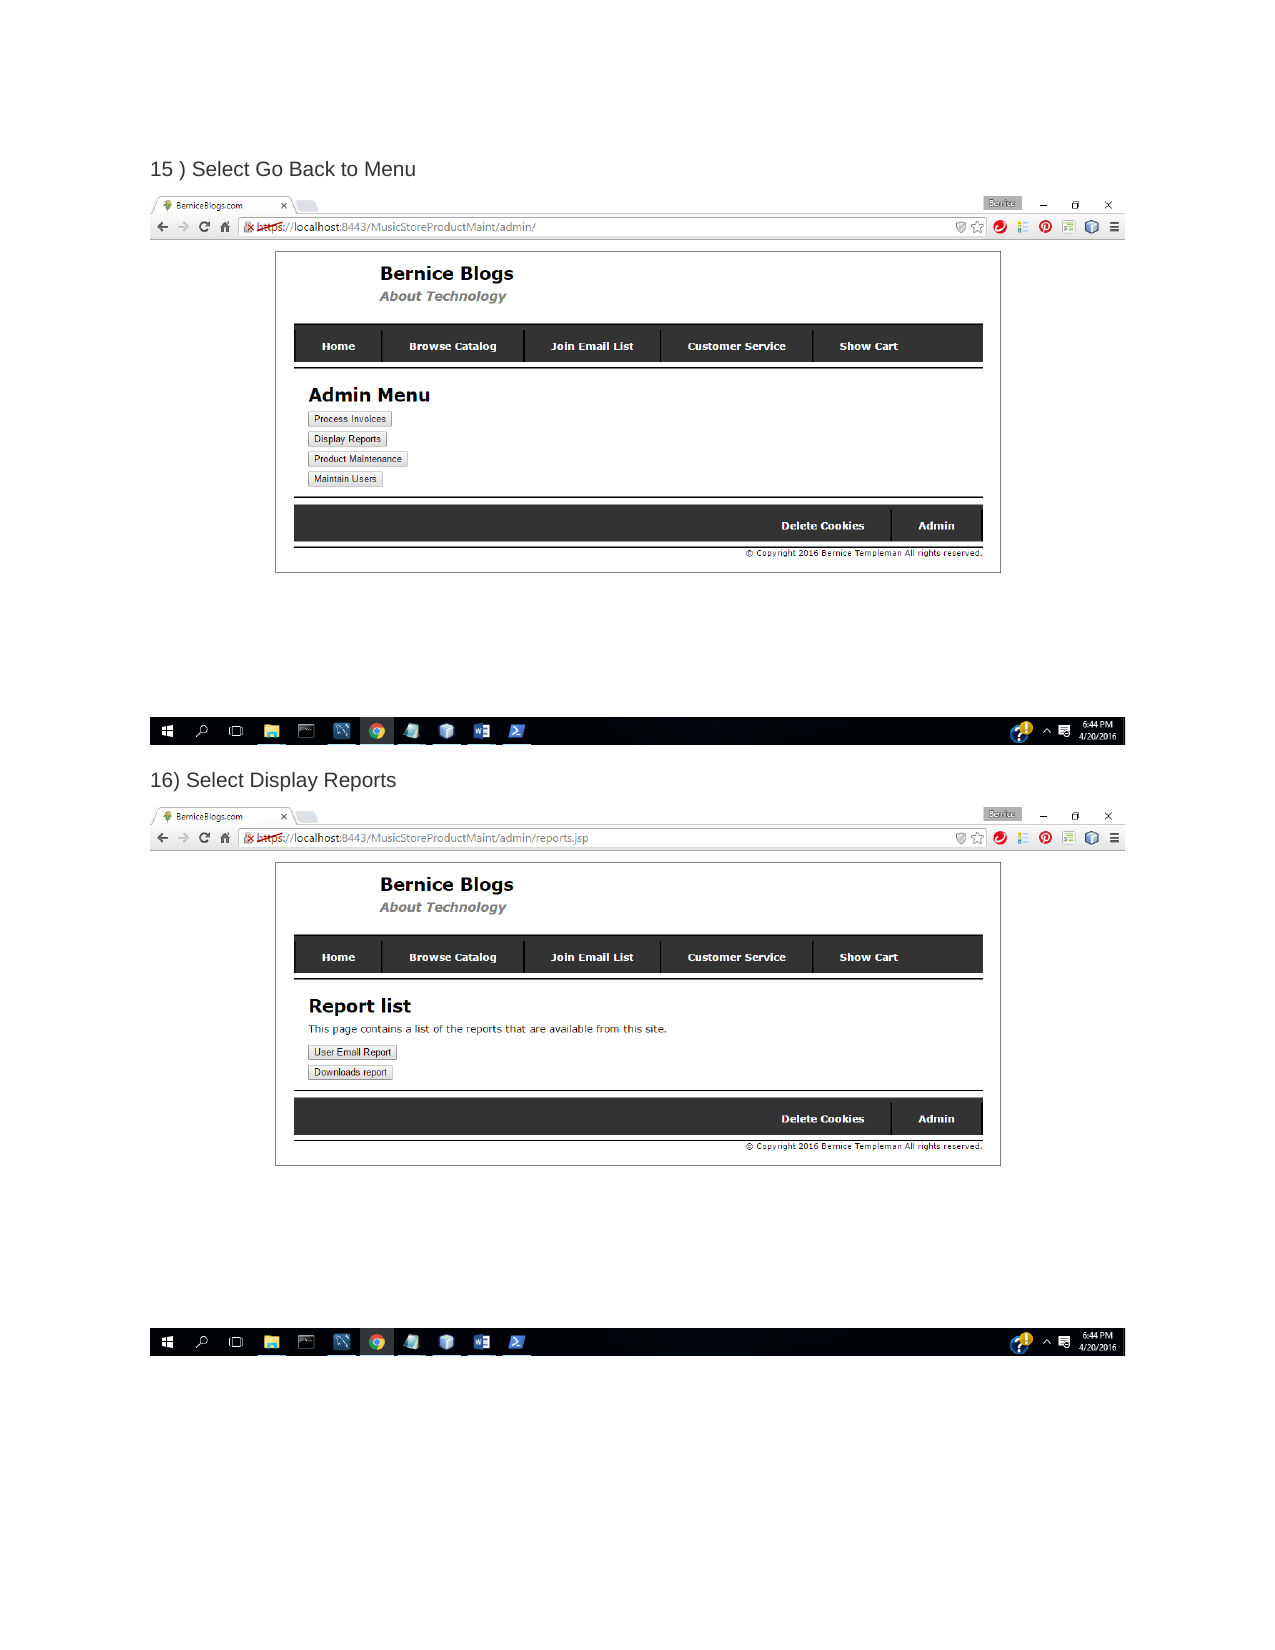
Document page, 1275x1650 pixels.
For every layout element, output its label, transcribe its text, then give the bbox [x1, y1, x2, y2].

text 15 ) Select Go Back to Menu [150, 150, 1125, 181]
text 16) Select Display Reports [150, 761, 1125, 792]
picture [150, 807, 1125, 1356]
picture [150, 196, 1125, 745]
